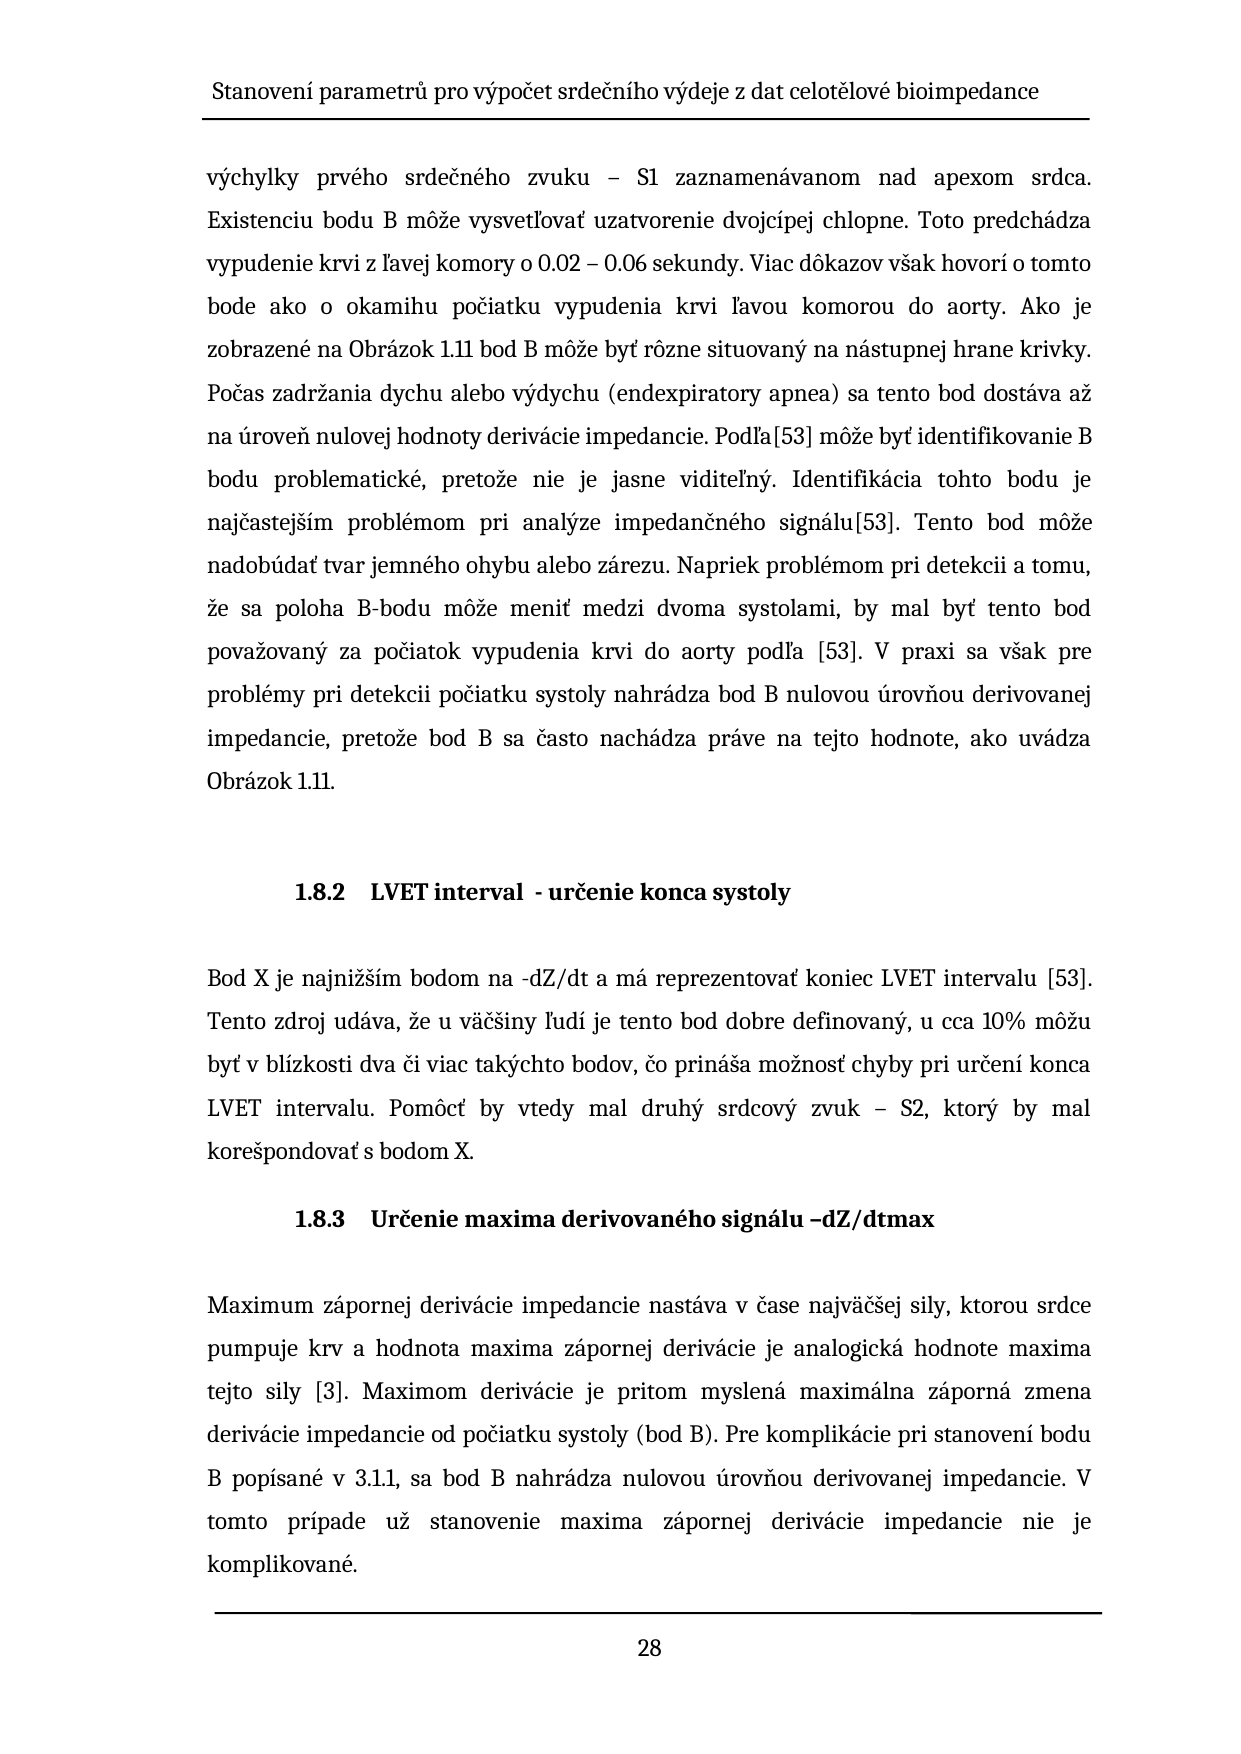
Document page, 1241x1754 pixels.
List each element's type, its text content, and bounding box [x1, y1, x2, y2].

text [207, 163, 1092, 795]
text Bod X je najnižším bodom na -dZ/dt a má reprezentovať koniec LVET intervalu [53]. Tento zdroj udáva, že u väčšiny ľudí je tento bod dobre definovaný, u cca 10% môžu byť v blízkosti dva či viac takýchto bodov, čo prináša možnosť chyby pri určení konca LVET intervalu. Pomôcť by vtedy mal druhý srdcový zvuk – S2, ktorý by mal korešpondovať s bodom X. [207, 964, 1092, 1165]
subtitle Určenie maxima derivovaného signálu –dZ/dtmax [295, 1205, 1092, 1233]
subtitle LVET interval - určenie konca systoly [295, 878, 1092, 907]
text Maximum zápornej derivácie impedancie nastáva v čase najväčšej sily, ktorou srdce pumpuje krv a hodnota maxima zápornej derivácie je analogická hodnote maxima tejto sily [3]. Maximom derivácie je pritom myslená maximálna záporná zmena derivácie impedancie od počiatku systoly (bod B). Pre komplikácie pri stanovení bodu B popísané v 3.1.1, sa bod B nahrádza nulovou úrovňou derivovanej impedancie. V tomto prípade už stanovenie maxima zápornej derivácie impedancie nie je komplikované. [207, 1291, 1092, 1578]
